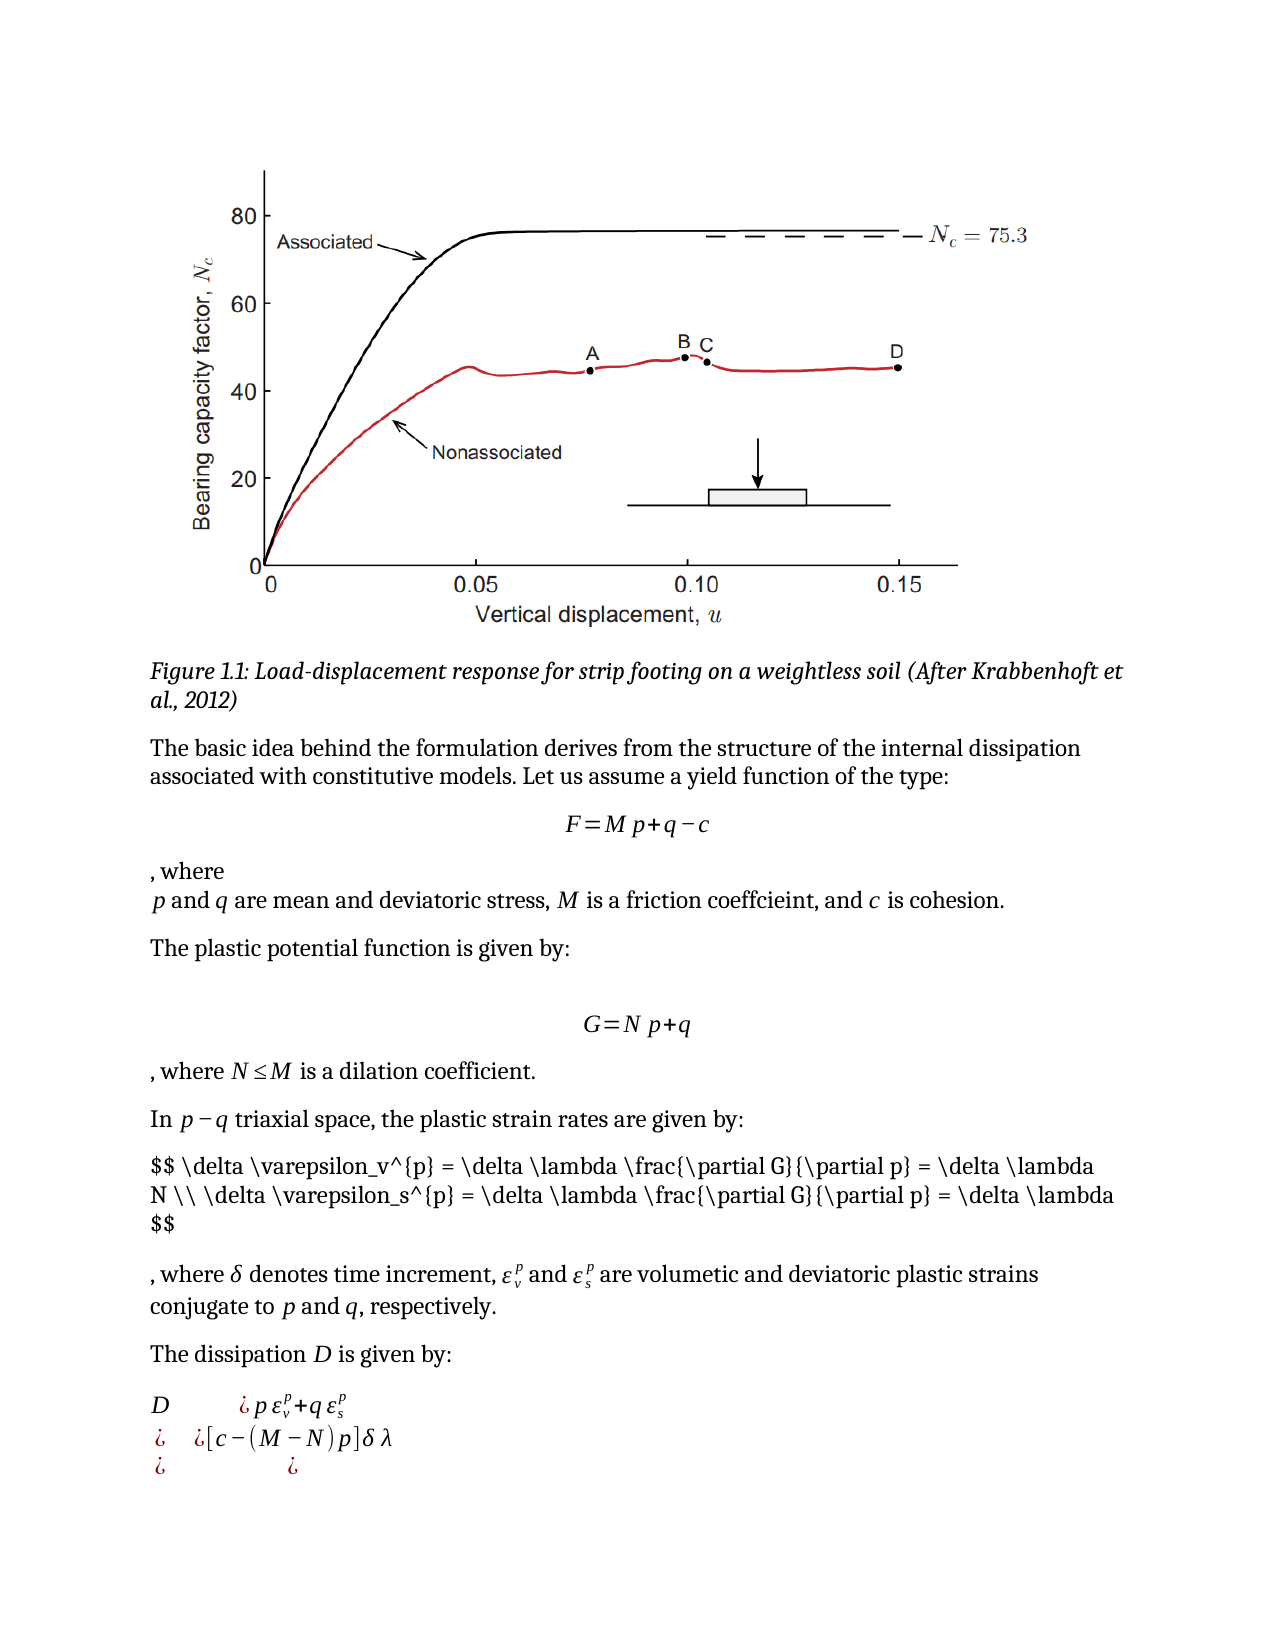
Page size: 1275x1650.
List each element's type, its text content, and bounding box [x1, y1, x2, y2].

text The plastic potential function is given by: [150, 933, 1125, 991]
text , where denotes time increment, and are volumetic and deviatoric plastic strains conjugate to and , respectively. [150, 1257, 1125, 1321]
text In triaxial space, the plastic strain rates are given by: [150, 1105, 1125, 1133]
text The basic idea behind the formulation derives from the structure of the internal dissipation associated with constitutive models. Let us assume a yield function of the type: [150, 733, 1125, 791]
picture [168, 150, 1044, 637]
text , where and are mean and deviatoric stress, is a friction coeffcieint, and is cohesion. [150, 857, 1125, 915]
text $$ \delta \varepsilon_v^{p} = \delta \lambda \frac{\partial G}{\partial p} = \delta \lambda N \\ \delta \varepsilon_s^{p} = \delta \lambda \frac{\partial G}{\partial p} = \delta \lambda $$ [150, 1152, 1125, 1238]
text The dissipation is given by: [150, 1340, 1125, 1368]
text , where is a dilation coefficient. [150, 1057, 1125, 1086]
text Figure 1.1: Load-displacement response for strip footing on a weightless soil (After Krabbenhoft et al., 2012) [150, 657, 1125, 715]
